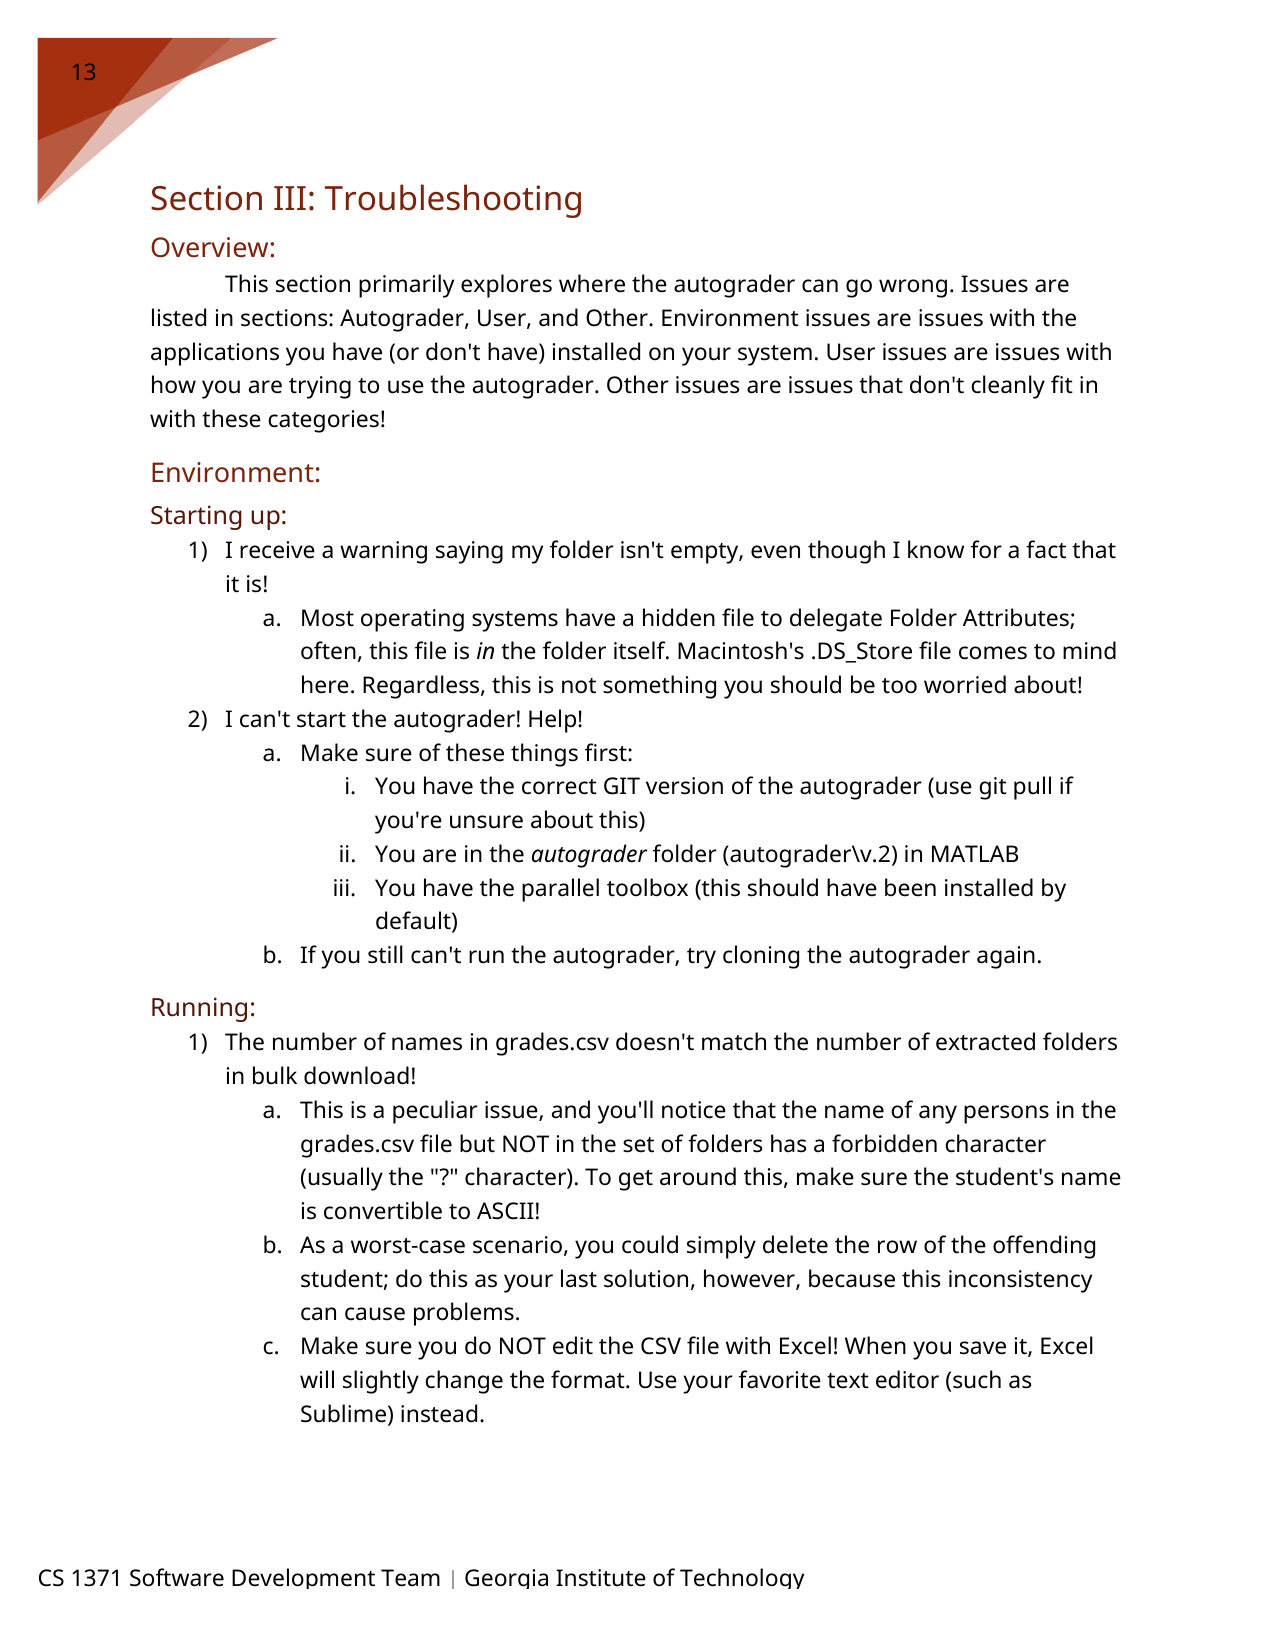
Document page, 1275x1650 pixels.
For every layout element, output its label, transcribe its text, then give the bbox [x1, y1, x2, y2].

subtitle Running: [150, 989, 1125, 1023]
list If you still can't run the autograder, try cloning the autograder again. [262, 939, 1125, 970]
picture [37, 37, 279, 206]
list You have the parallel toolbox (this should have been installed by default) [356, 872, 1125, 937]
list I can't start the autograder! Help! [187, 703, 1125, 734]
subtitle Environment: [150, 453, 1125, 490]
list Make sure you do NOT edit the CSV file with Excel! When you save it, Excel will slightly change the format. Use your favorite text editor (such as Sublime) instead. [262, 1330, 1125, 1429]
subtitle Overview: [150, 228, 1125, 265]
list The number of names in grades.csv doesn't match the number of extracted folders in bulk download! [187, 1026, 1125, 1091]
list This is a peculiar issue, and you'll notice that the name of any persons in the grades.csv file but NOT in the set of folders has a forbidden character (usually the "?" character). To get around this, make sure the student's name is convertible to ASCII! [262, 1094, 1125, 1226]
text This section primarily explores where the autograder can go wrong. Issues are listed in sections: Autograder, User, and Other. Environment issues are issues with the applications you have (or don't have) installed on your system. User issues are issues with how you are trying to use the autograder. Other issues are issues that don't cleanly fit in with these categories! [150, 268, 1125, 434]
list You are in the autograder folder (autograder\v.2) in MATLAB [356, 838, 1125, 869]
list Make sure of these things first: [262, 737, 1125, 768]
list I receive a warning saying my folder isn't empty, even though I know for a fact that it is! [187, 534, 1125, 599]
list You have the correct GIT version of the autograder (use git pull if you're unsure about this) [356, 770, 1125, 835]
list As a worst-case scenario, you could simply delete the row of the offending student; do this as your last solution, however, because this inconsistency can cause problems. [262, 1229, 1125, 1327]
subtitle Starting up: [150, 497, 1125, 531]
list Most operating systems have a hidden file to delegate Folder Attributes; often, this file is in the folder itself. Macintosh's .DS_Store file comes to mind here. Regardless, this is not something you should be too worried about! [262, 602, 1125, 700]
subtitle Section III: Troubleshooting [150, 175, 1125, 220]
